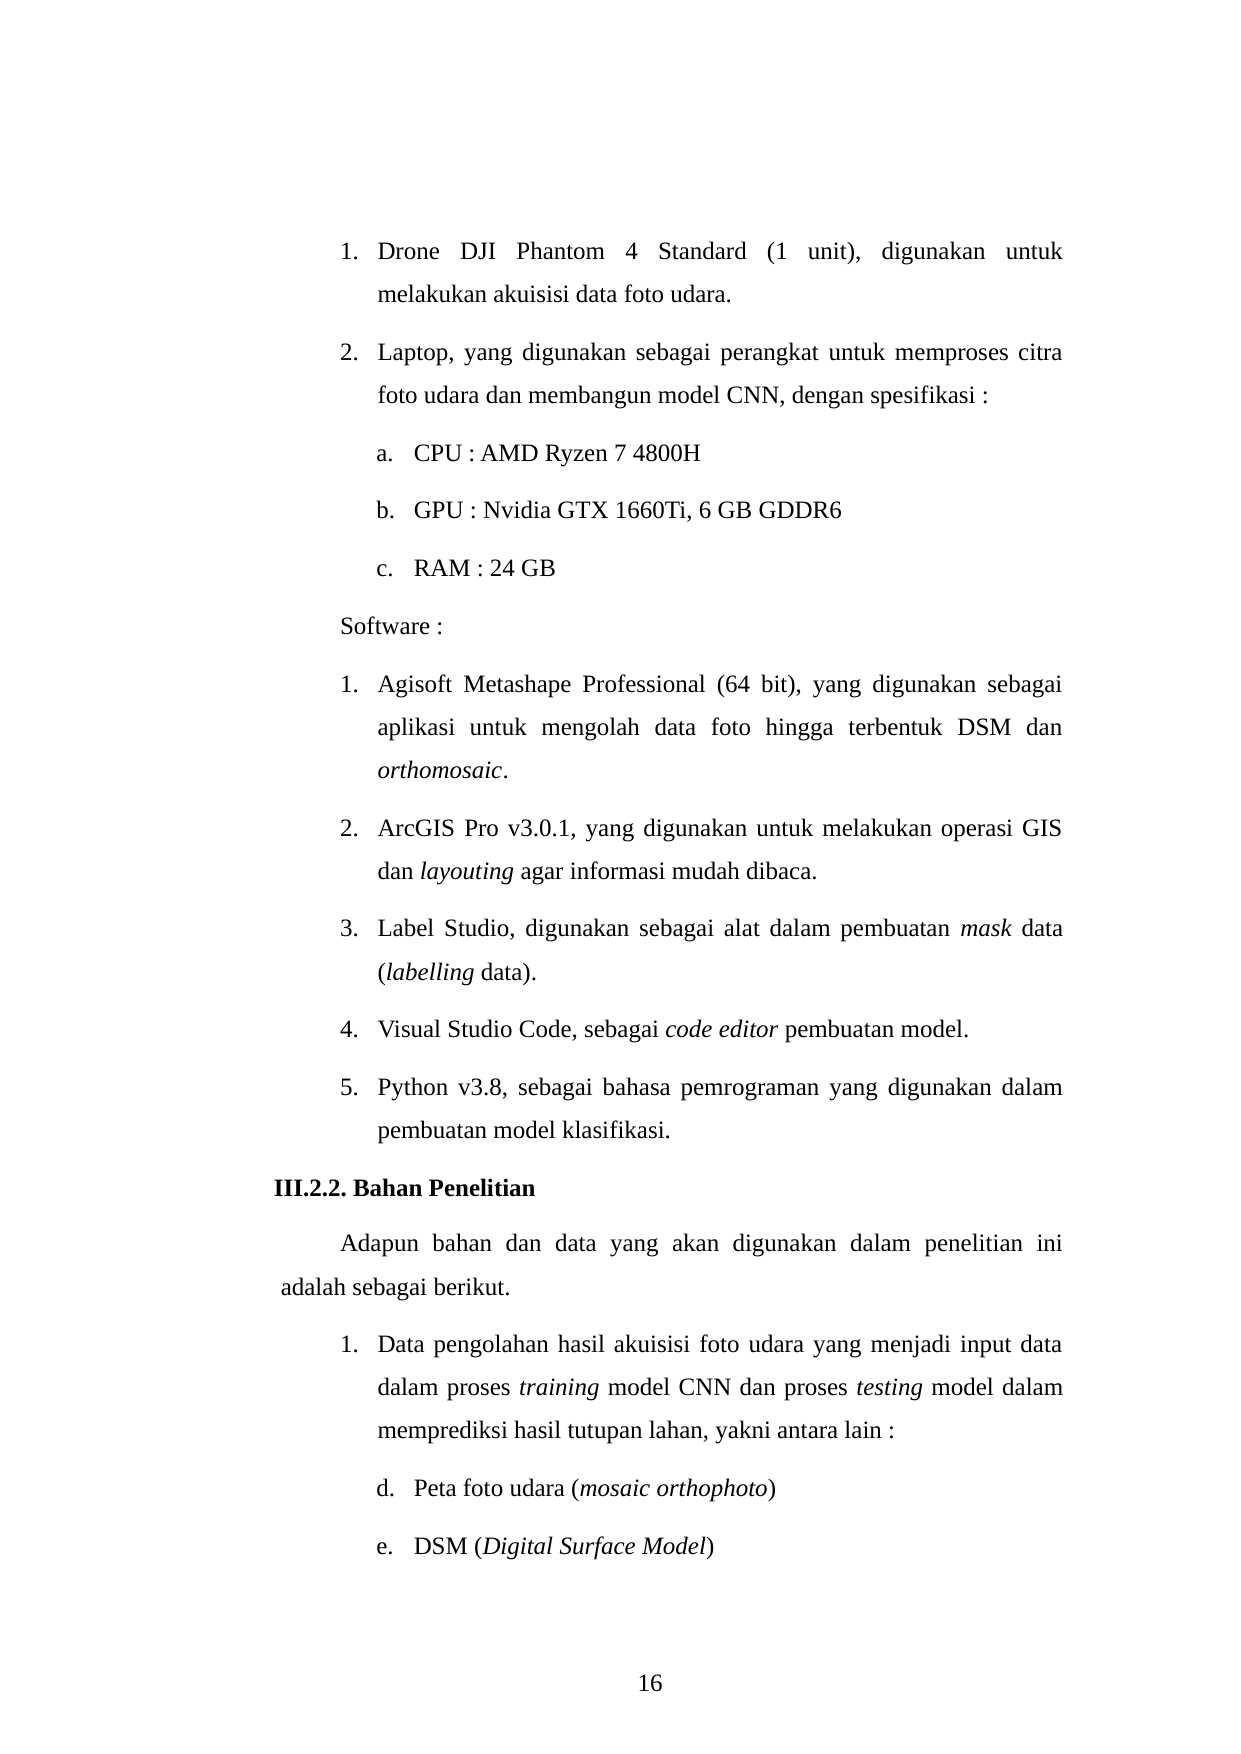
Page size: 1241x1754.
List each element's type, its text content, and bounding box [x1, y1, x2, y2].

list Label Studio, digunakan sebagai alat dalam pembuatan mask data (labelling data). [340, 913, 1063, 985]
subtitle III.2.2. Bahan Penelitian [274, 1173, 1063, 1202]
list GPU : Nvidia GTX 1660Ti, 6 GB GDDR6 [376, 496, 1063, 524]
list Python v3.8, sebagai bahasa pemrograman yang digunakan dalam pembuatan model klasifikasi. [340, 1072, 1063, 1144]
list Agisoft Metashape Professional (64 bit), yang digunakan sebagai aplikasi untuk mengolah data foto hingga terbentuk DSM dan orthomosaic. [340, 669, 1063, 784]
list Laptop, yang digunakan sebagai perangkat untuk memproses citra foto udara dan membangun model CNN, dengan spesifikasi : [340, 337, 1063, 409]
list CPU : AMD Ryzen 7 4800H [376, 438, 1063, 467]
list Data pengolahan hasil akuisisi foto udara yang menjadi input data dalam proses training model CNN dan proses testing model dalam memprediksi hasil tutupan lahan, yakni antara lain : [340, 1329, 1063, 1444]
text Software : [340, 611, 1063, 640]
list Peta foto udara (mosaic orthophoto) [376, 1473, 1063, 1502]
list Drone DJI Phantom 4 Standard (1 unit), digunakan untuk melakukan akuisisi data foto udara. [340, 236, 1063, 308]
list ArcGIS Pro v3.0.1, yang digunakan untuk melakukan operasi GIS dan layouting agar informasi mudah dibaca. [340, 813, 1063, 884]
list DSM (Digital Surface Model) [376, 1531, 1063, 1560]
list Visual Studio Code, sebagai code editor pembuatan model. [340, 1014, 1063, 1043]
list RAM : 24 GB [376, 553, 1063, 582]
text Adapun bahan dan data yang akan digunakan dalam penelitian ini adalah sebagai berikut. [281, 1228, 1063, 1300]
